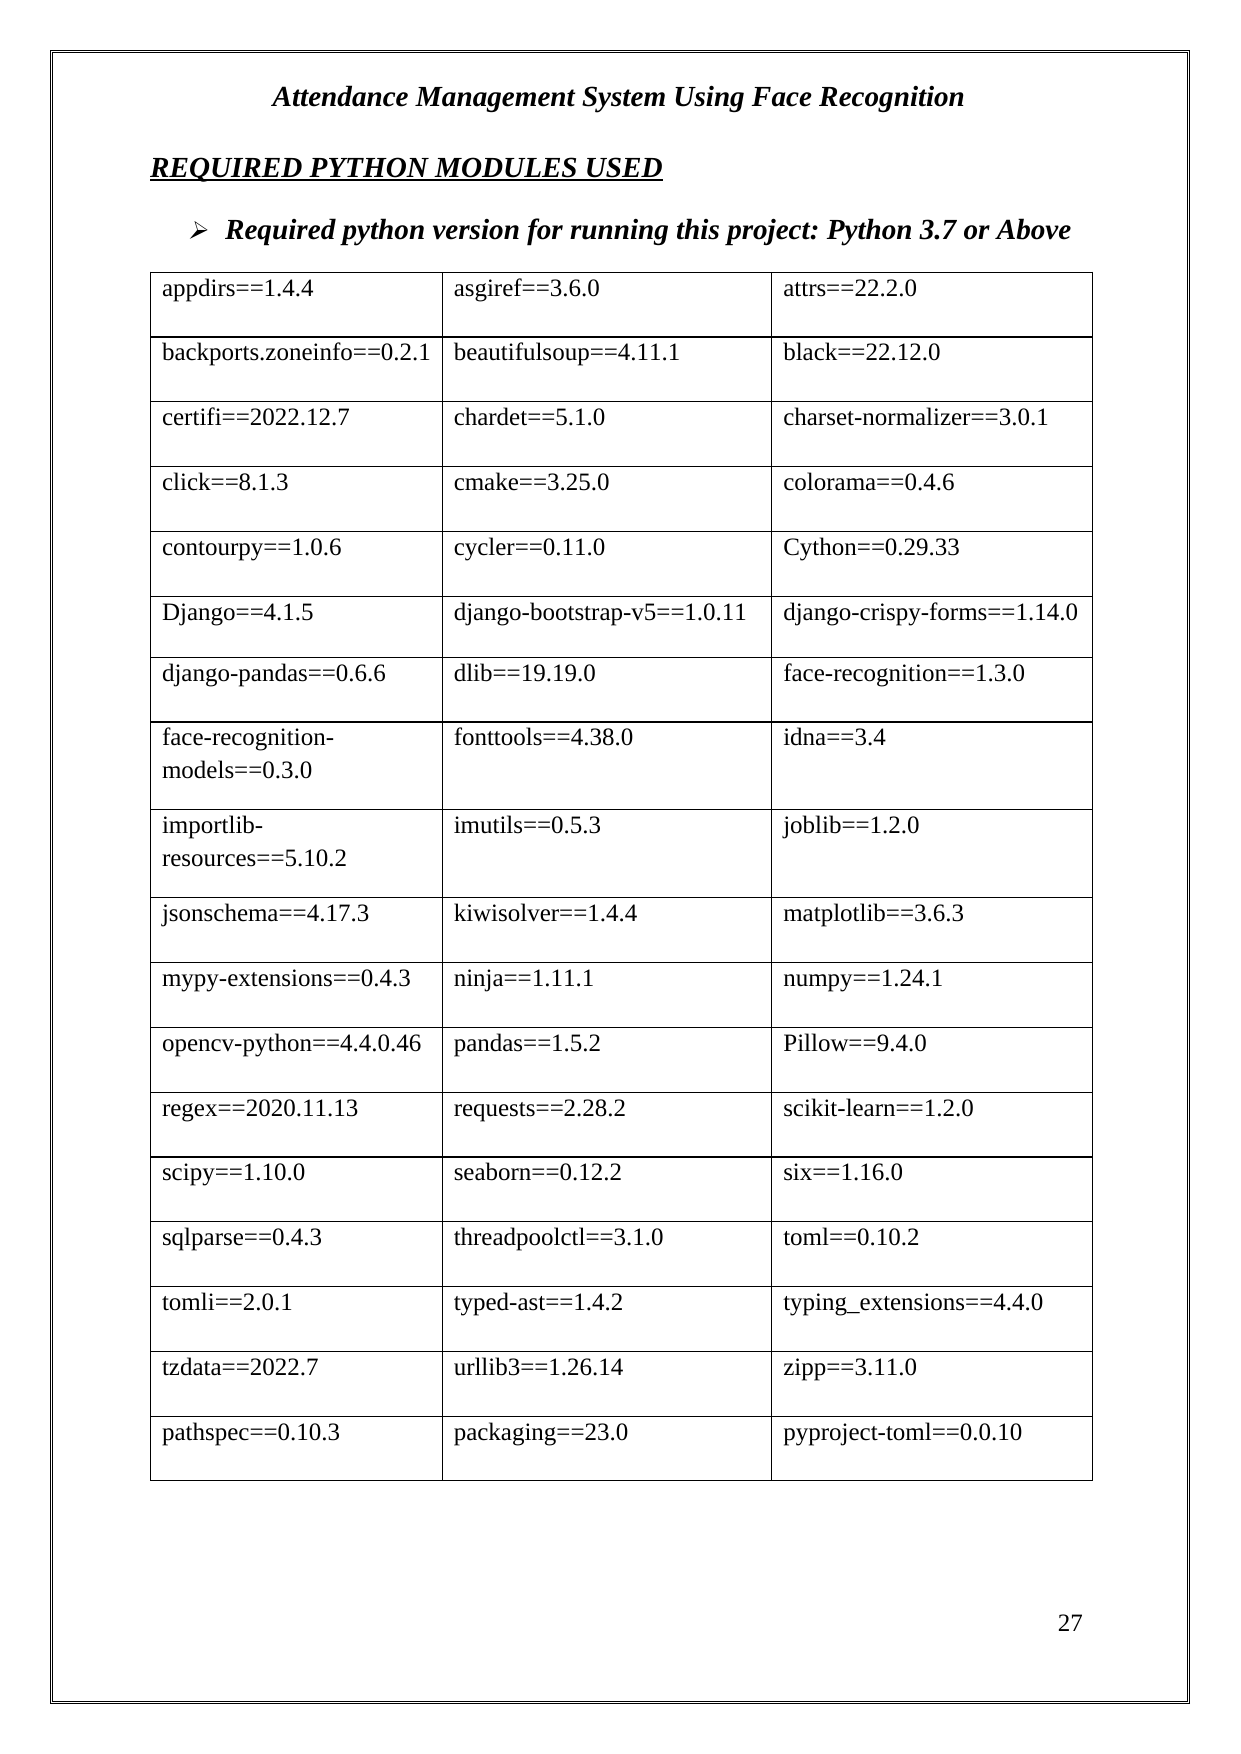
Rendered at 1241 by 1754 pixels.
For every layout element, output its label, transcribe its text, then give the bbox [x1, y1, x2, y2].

table_cell pathspec==0.10.3 [151, 1417, 442, 1480]
table_cell contourpy==1.0.6 [151, 532, 442, 596]
table_cell black==22.12.0 [772, 338, 1092, 401]
table_cell seaborn==0.12.2 [443, 1158, 771, 1221]
table_cell beautifulsoup==4.11.1 [443, 338, 771, 401]
table_cell django-bootstrap-v5==1.0.11 [443, 597, 771, 657]
table_cell cycler==0.11.0 [443, 532, 771, 596]
subtitle REQUIRED PYTHON MODULES USED [150, 150, 1090, 183]
table_cell numpy==1.24.1 [772, 963, 1092, 1027]
table_cell face-recognition==1.3.0 [772, 658, 1092, 721]
table_cell click==8.1.3 [151, 467, 442, 531]
table_cell scipy==1.10.0 [151, 1158, 442, 1221]
table_cell chardet==5.1.0 [443, 402, 771, 466]
table_cell importlib-resources==5.10.2 [151, 810, 442, 897]
table_cell imutils==0.5.3 [443, 810, 771, 897]
table_cell ninja==1.11.1 [443, 963, 771, 1027]
table_cell mypy-extensions==0.4.3 [151, 963, 442, 1027]
table_cell backports.zoneinfo==0.2.1 [151, 338, 442, 401]
table_cell fonttools==4.38.0 [443, 723, 771, 809]
table_cell colorama==0.4.6 [772, 467, 1092, 531]
table_cell sqlparse==0.4.3 [151, 1222, 442, 1286]
table_cell joblib==1.2.0 [772, 810, 1092, 897]
table_cell toml==0.10.2 [772, 1222, 1092, 1286]
table_cell urllib3==1.26.14 [443, 1352, 771, 1416]
table_cell six==1.16.0 [772, 1158, 1092, 1221]
table_cell pyproject-toml==0.0.10 [772, 1417, 1092, 1480]
table_cell packaging==23.0 [443, 1417, 771, 1480]
table_cell kiwisolver==1.4.4 [443, 898, 771, 962]
table_cell django-pandas==0.6.6 [151, 658, 442, 721]
table_cell scikit-learn==1.2.0 [772, 1093, 1092, 1156]
table_cell certifi==2022.12.7 [151, 402, 442, 466]
table_cell cmake==3.25.0 [443, 467, 771, 531]
table_cell pandas==1.5.2 [443, 1028, 771, 1092]
table_cell requests==2.28.2 [443, 1093, 771, 1156]
table_cell regex==2020.11.13 [151, 1093, 442, 1156]
list Required python version for running this project: Python 3.7 or Above [187, 212, 1090, 246]
table_cell threadpoolctl==3.1.0 [443, 1222, 771, 1286]
table_cell jsonschema==4.17.3 [151, 898, 442, 962]
table_cell Cython==0.29.33 [772, 532, 1092, 596]
table_cell typed-ast==1.4.2 [443, 1287, 771, 1351]
table_cell django-crispy-forms==1.14.0 [772, 597, 1092, 657]
table_cell Pillow==9.4.0 [772, 1028, 1092, 1092]
table_header attrs==22.2.0 [772, 273, 1092, 336]
table_header asgiref==3.6.0 [443, 273, 771, 336]
table_cell face-recognition-models==0.3.0 [151, 723, 442, 809]
table_cell opencv-python==4.4.0.46 [151, 1028, 442, 1092]
table_cell matplotlib==3.6.3 [772, 898, 1092, 962]
table_cell dlib==19.19.0 [443, 658, 771, 721]
table_cell tomli==2.0.1 [151, 1287, 442, 1351]
table_cell typing_extensions==4.4.0 [772, 1287, 1092, 1351]
table_cell idna==3.4 [772, 723, 1092, 809]
table_header appdirs==1.4.4 [151, 273, 442, 336]
table_cell Django==4.1.5 [151, 597, 442, 657]
table_cell tzdata==2022.7 [151, 1352, 442, 1416]
table_cell charset-normalizer==3.0.1 [772, 402, 1092, 466]
table_cell zipp==3.11.0 [772, 1352, 1092, 1416]
